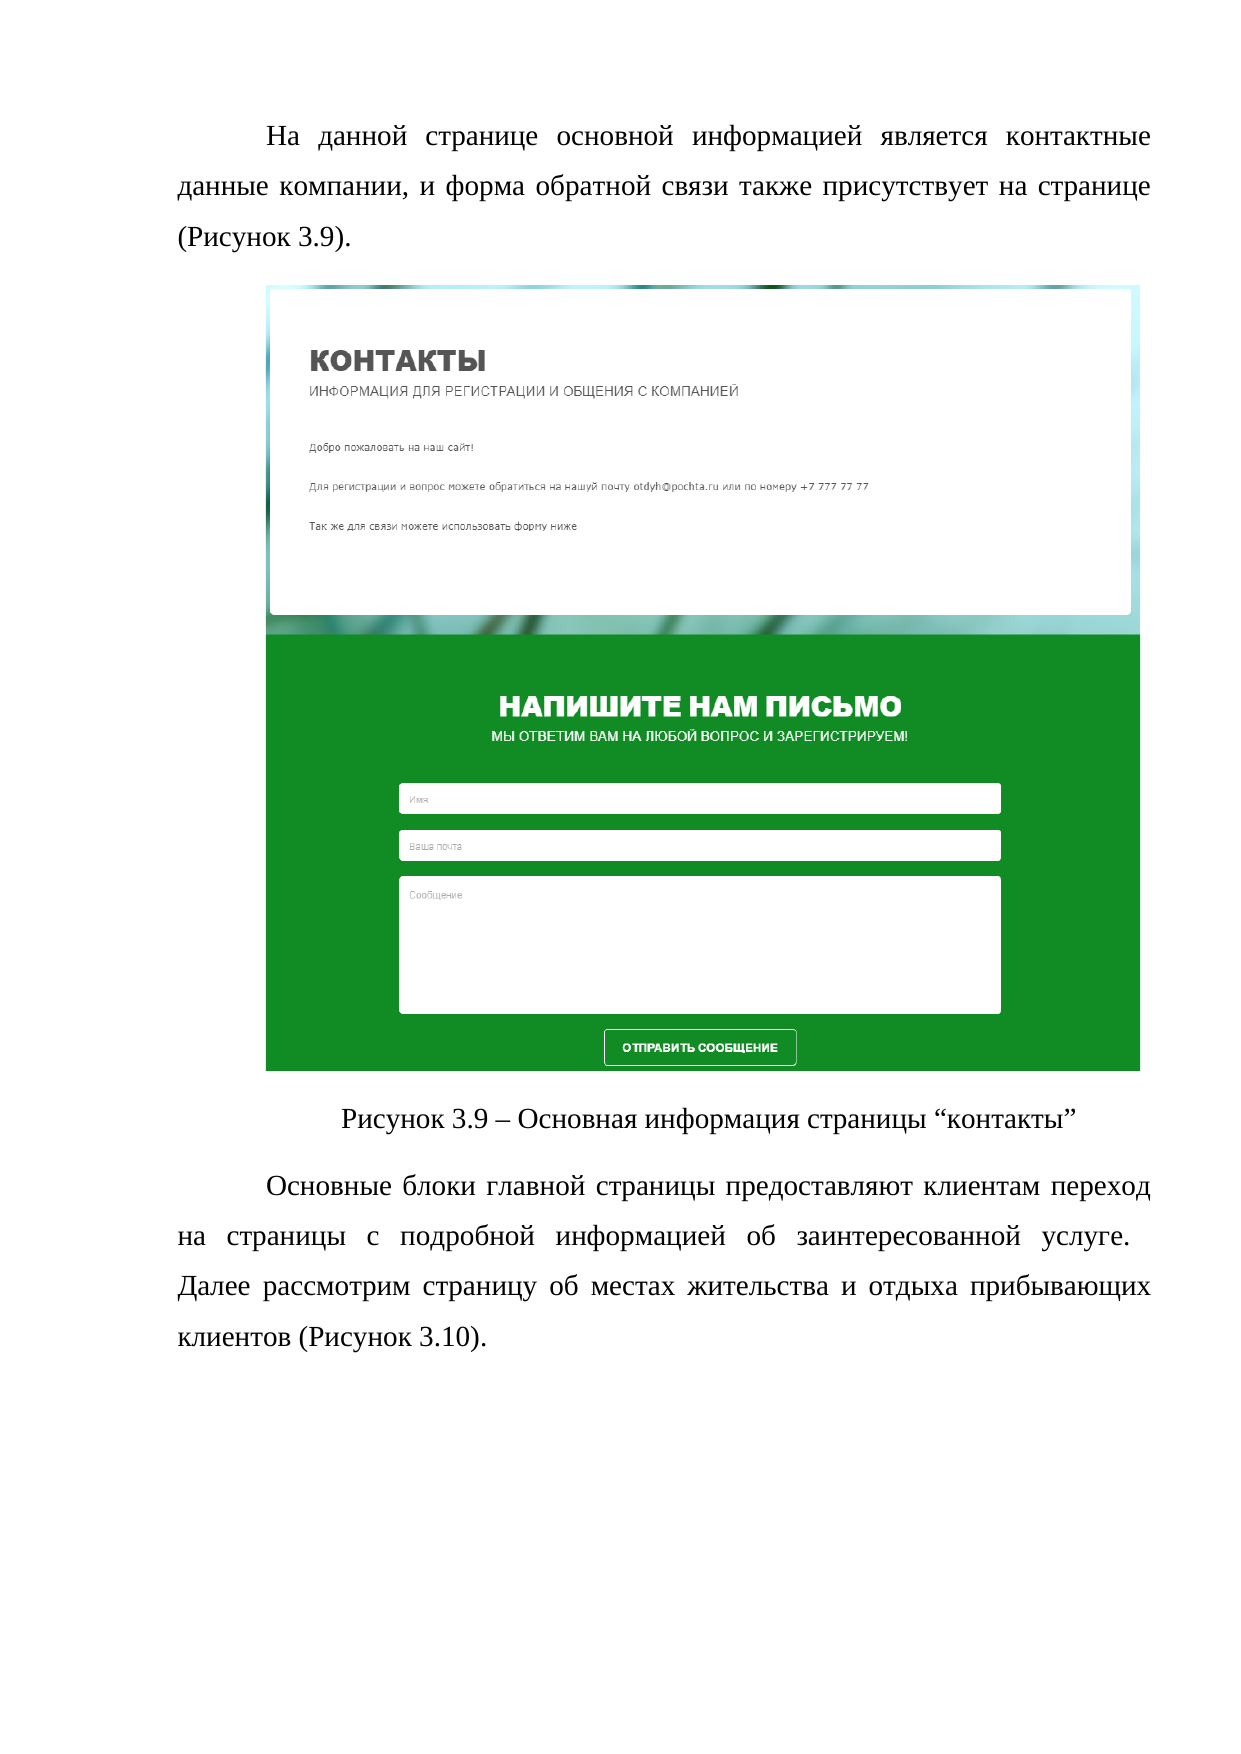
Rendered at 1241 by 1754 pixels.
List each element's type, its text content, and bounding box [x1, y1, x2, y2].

picture [265, 285, 1141, 1071]
text Рисунок 3.9 – Основная информация страницы “контакты” [177, 1101, 1152, 1134]
text Основные блоки главной страницы предоставляют клиентам переход на страницы с подробной информацией об заинтересованной услуге. Далее рассмотрим страницу об местах жительства и отдыха прибывающих клиентов (Рисунок 3.10). [177, 1168, 1152, 1352]
text На данной странице основной информацией является контактные данные компании, и форма обратной связи также присутствует на странице (Рисунок 3.9). [177, 118, 1152, 252]
